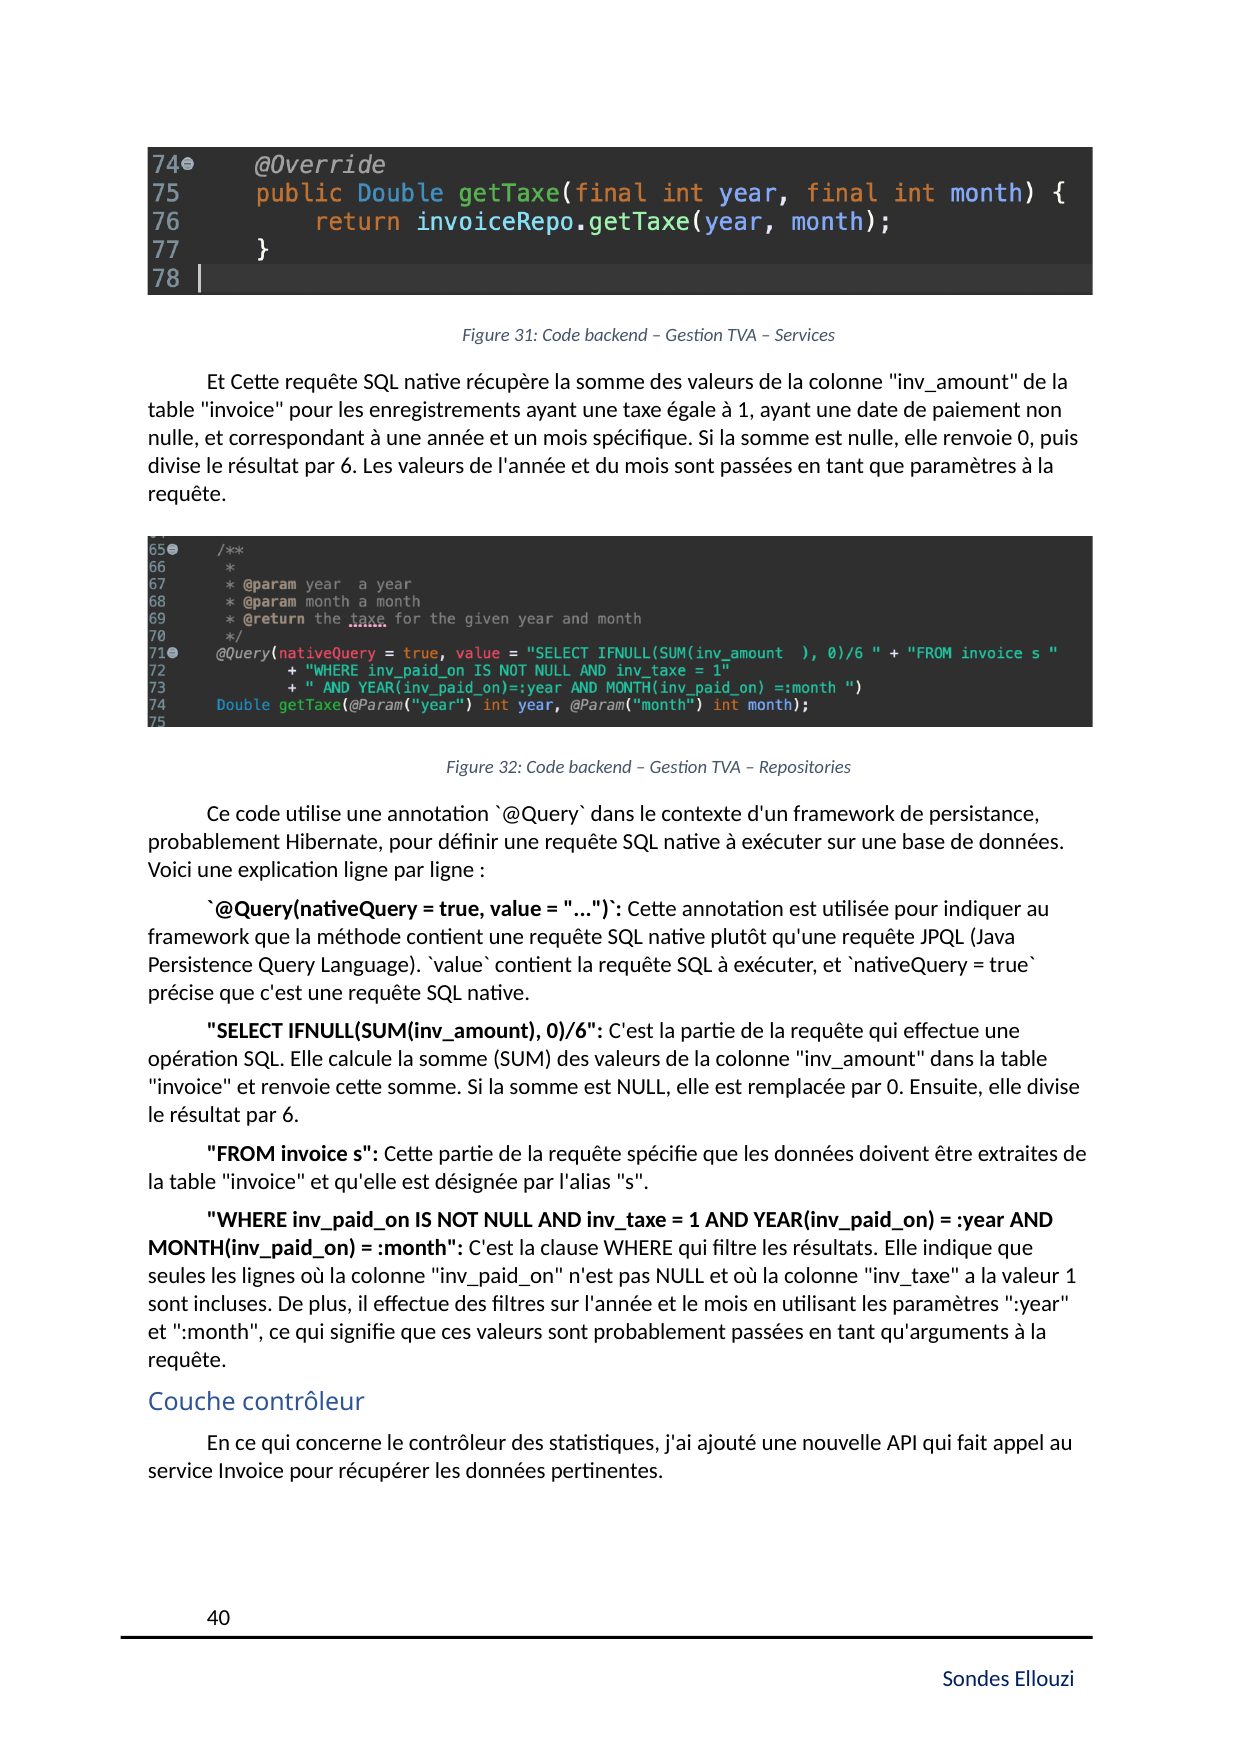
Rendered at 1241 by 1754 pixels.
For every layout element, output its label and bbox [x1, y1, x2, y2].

picture [147, 536, 1093, 727]
picture [147, 147, 1093, 295]
